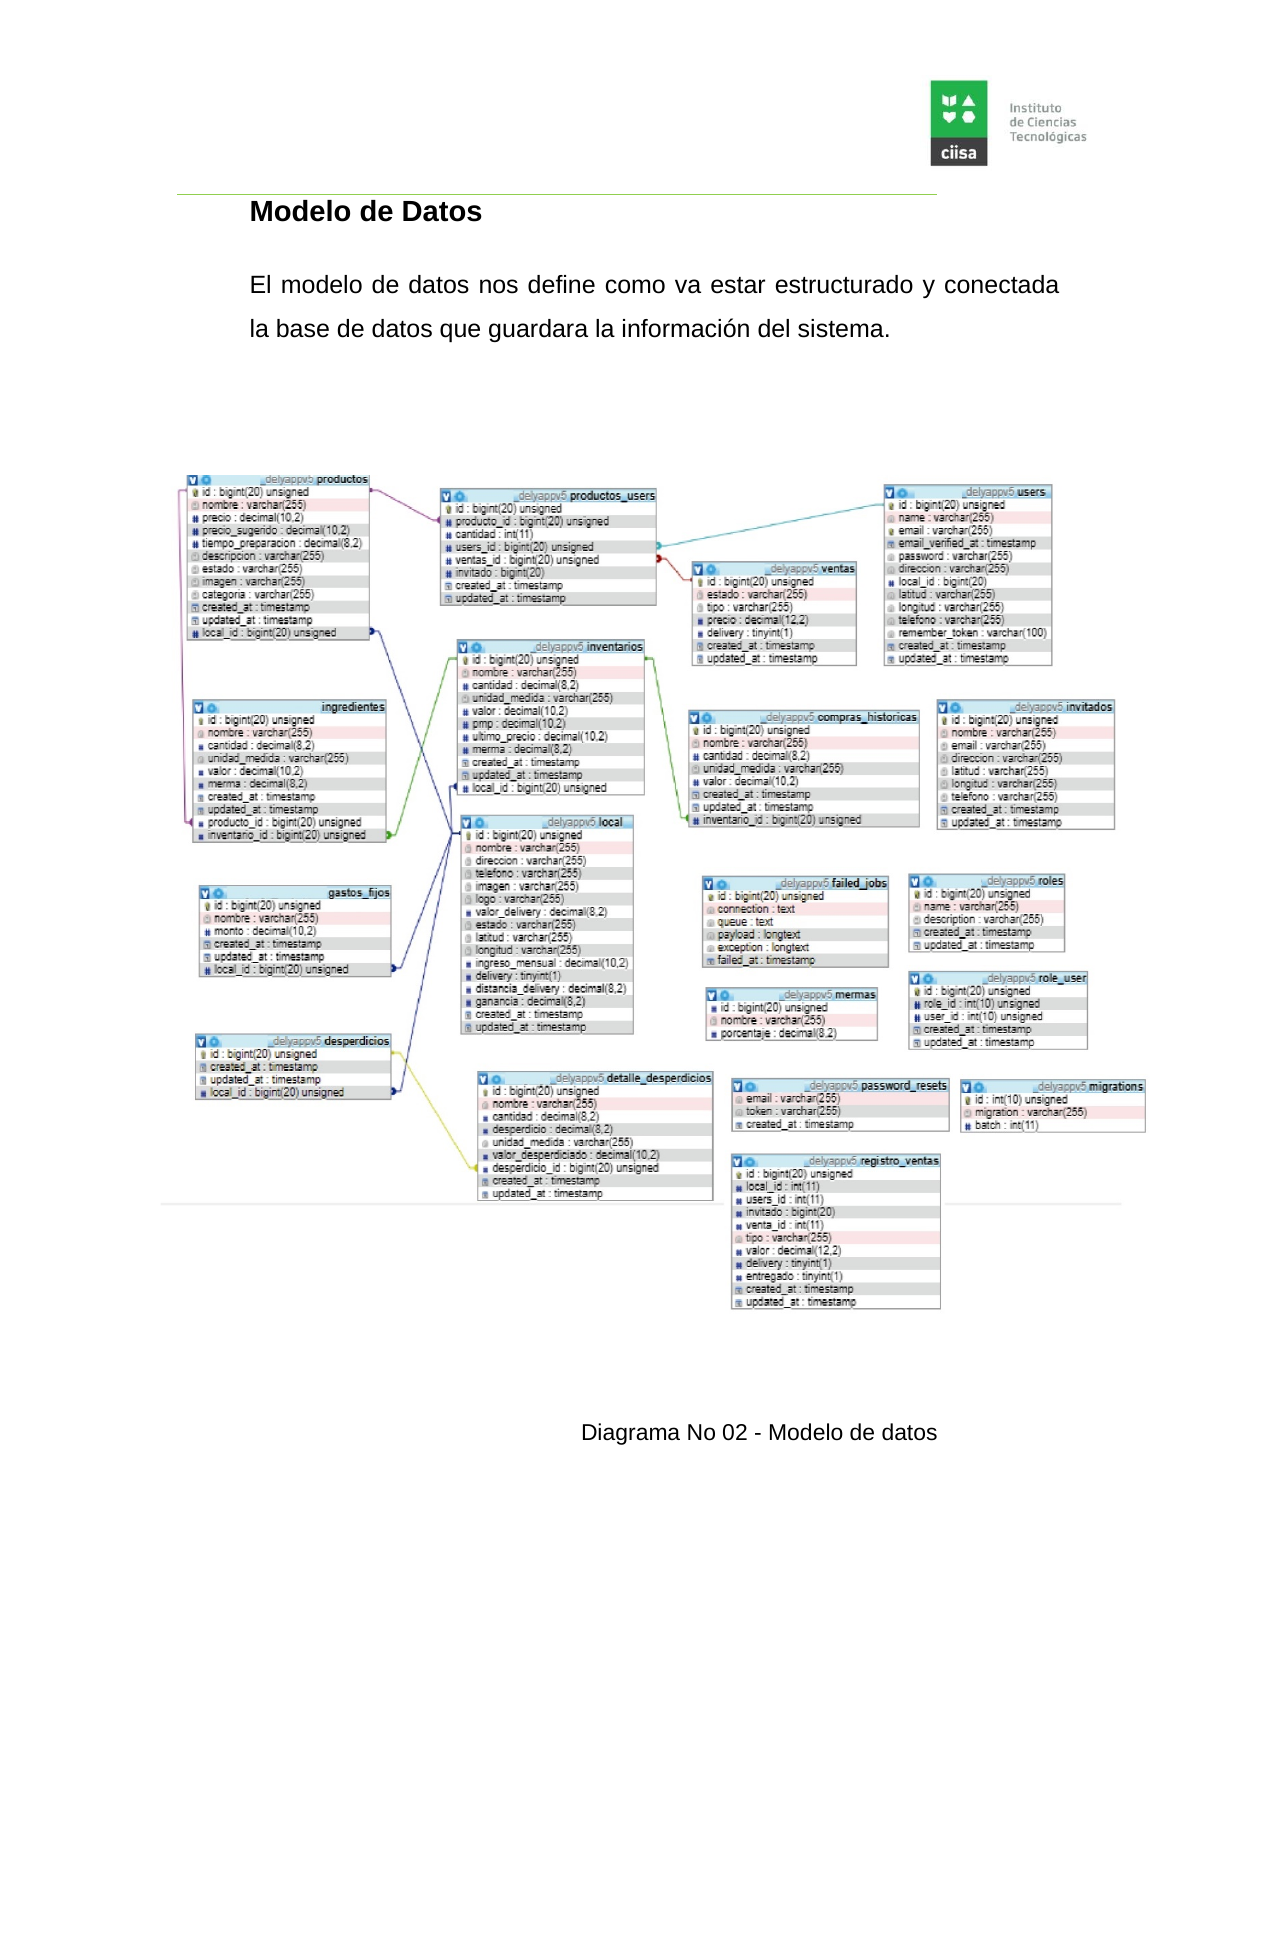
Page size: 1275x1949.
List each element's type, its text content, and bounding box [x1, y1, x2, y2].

picture [920, 75, 1088, 171]
text Diagrama No 02 - Modelo de datos [308, 1419, 1210, 1445]
text Modelo de Datos [249, 194, 1210, 227]
text El modelo de datos nos define como va estar estructurado y conectada la base de datos que guardara la información del sistema. [249, 270, 1060, 342]
picture [160, 475, 1156, 1367]
